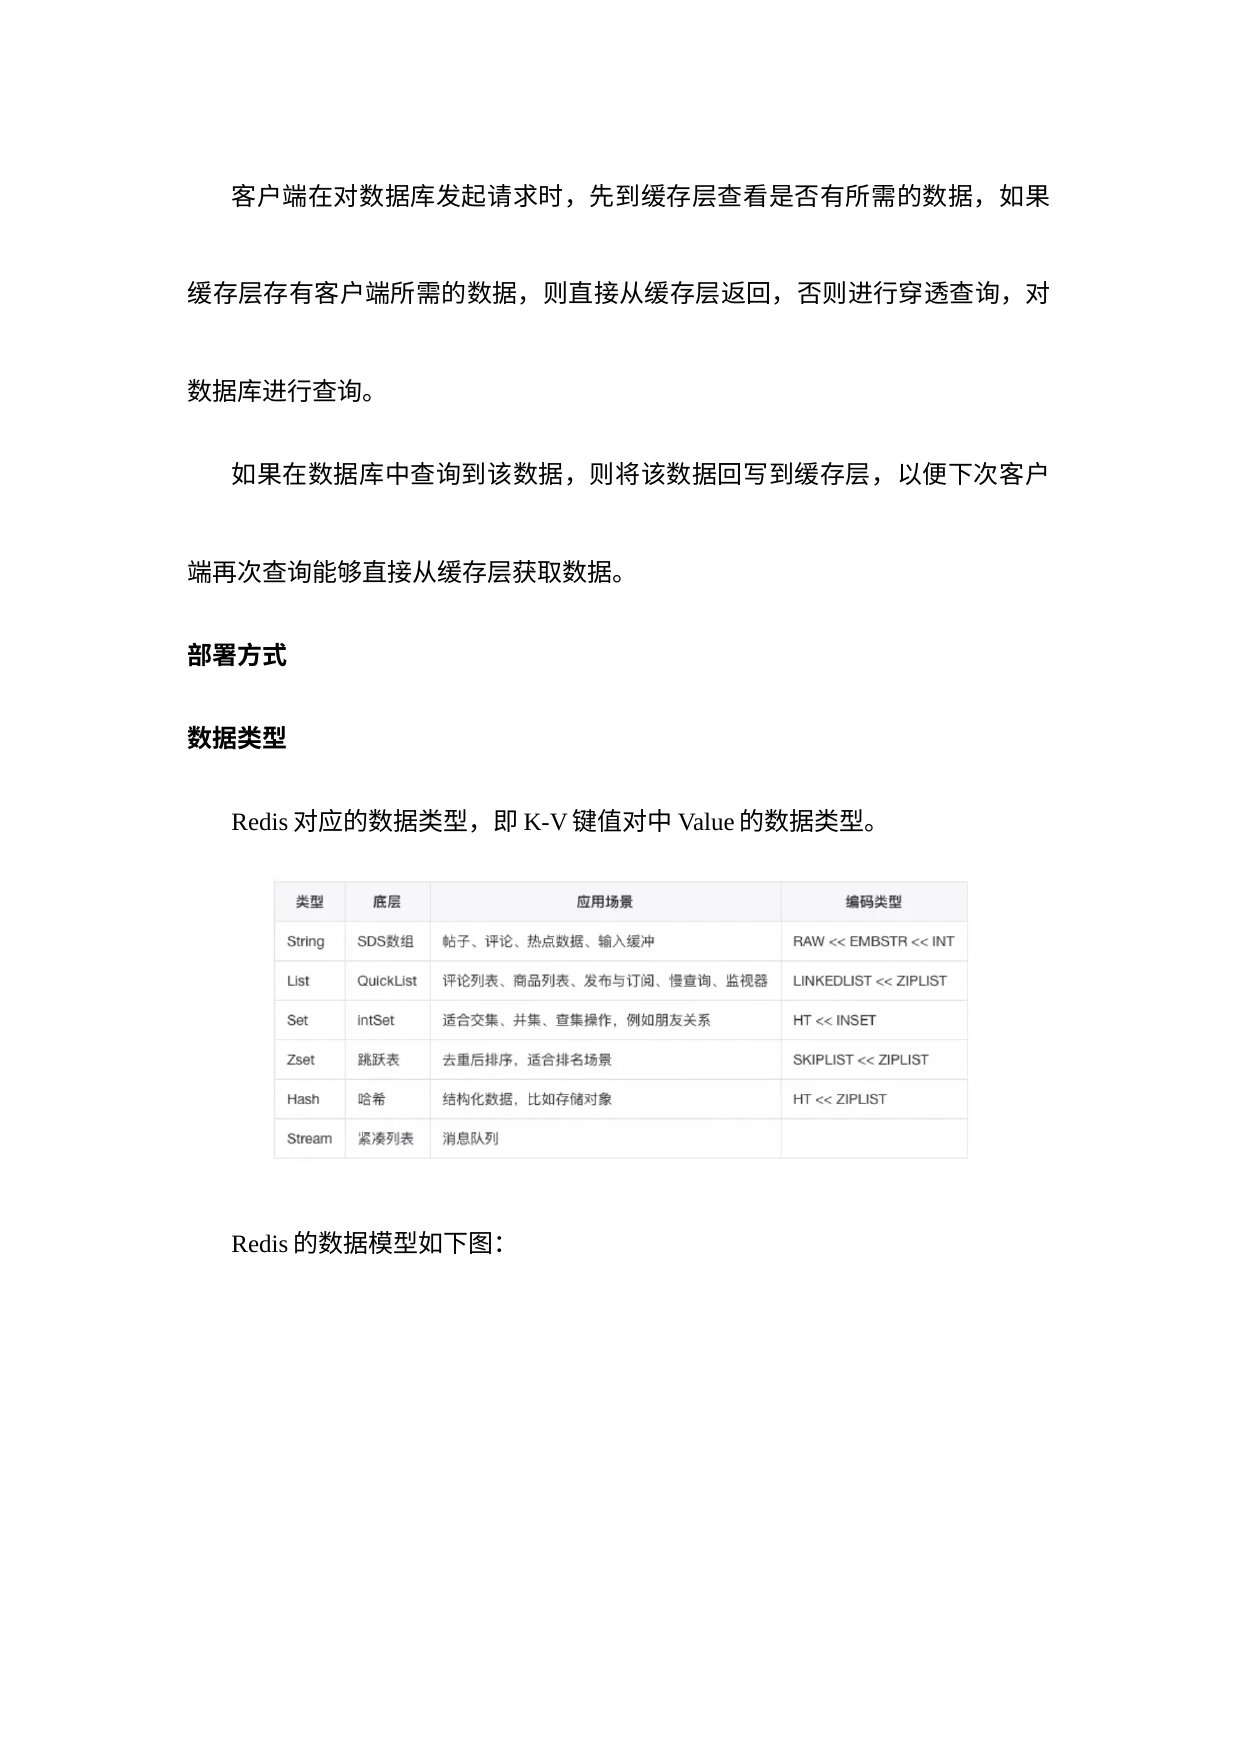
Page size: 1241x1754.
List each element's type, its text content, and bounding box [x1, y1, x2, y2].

text Redis对应的数据类型，即K-V键值对中Value的数据类型。 [187, 787, 1053, 852]
text Redis的数据模型如下图： [187, 1209, 1053, 1274]
subtitle 数据类型 [187, 704, 1053, 769]
text 客户端在对数据库发起请求时，先到缓存层查看是否有所需的数据，如果缓存层存有客户端所需的数据，则直接从缓存层返回，否则进行穿透查询，对数据库进行查询。 [187, 162, 1053, 422]
picture [268, 870, 972, 1165]
text 如果在数据库中查询到该数据，则将该数据回写到缓存层，以便下次客户端再次查询能够直接从缓存层获取数据。 [187, 440, 1053, 603]
subtitle 部署方式 [187, 621, 1053, 686]
